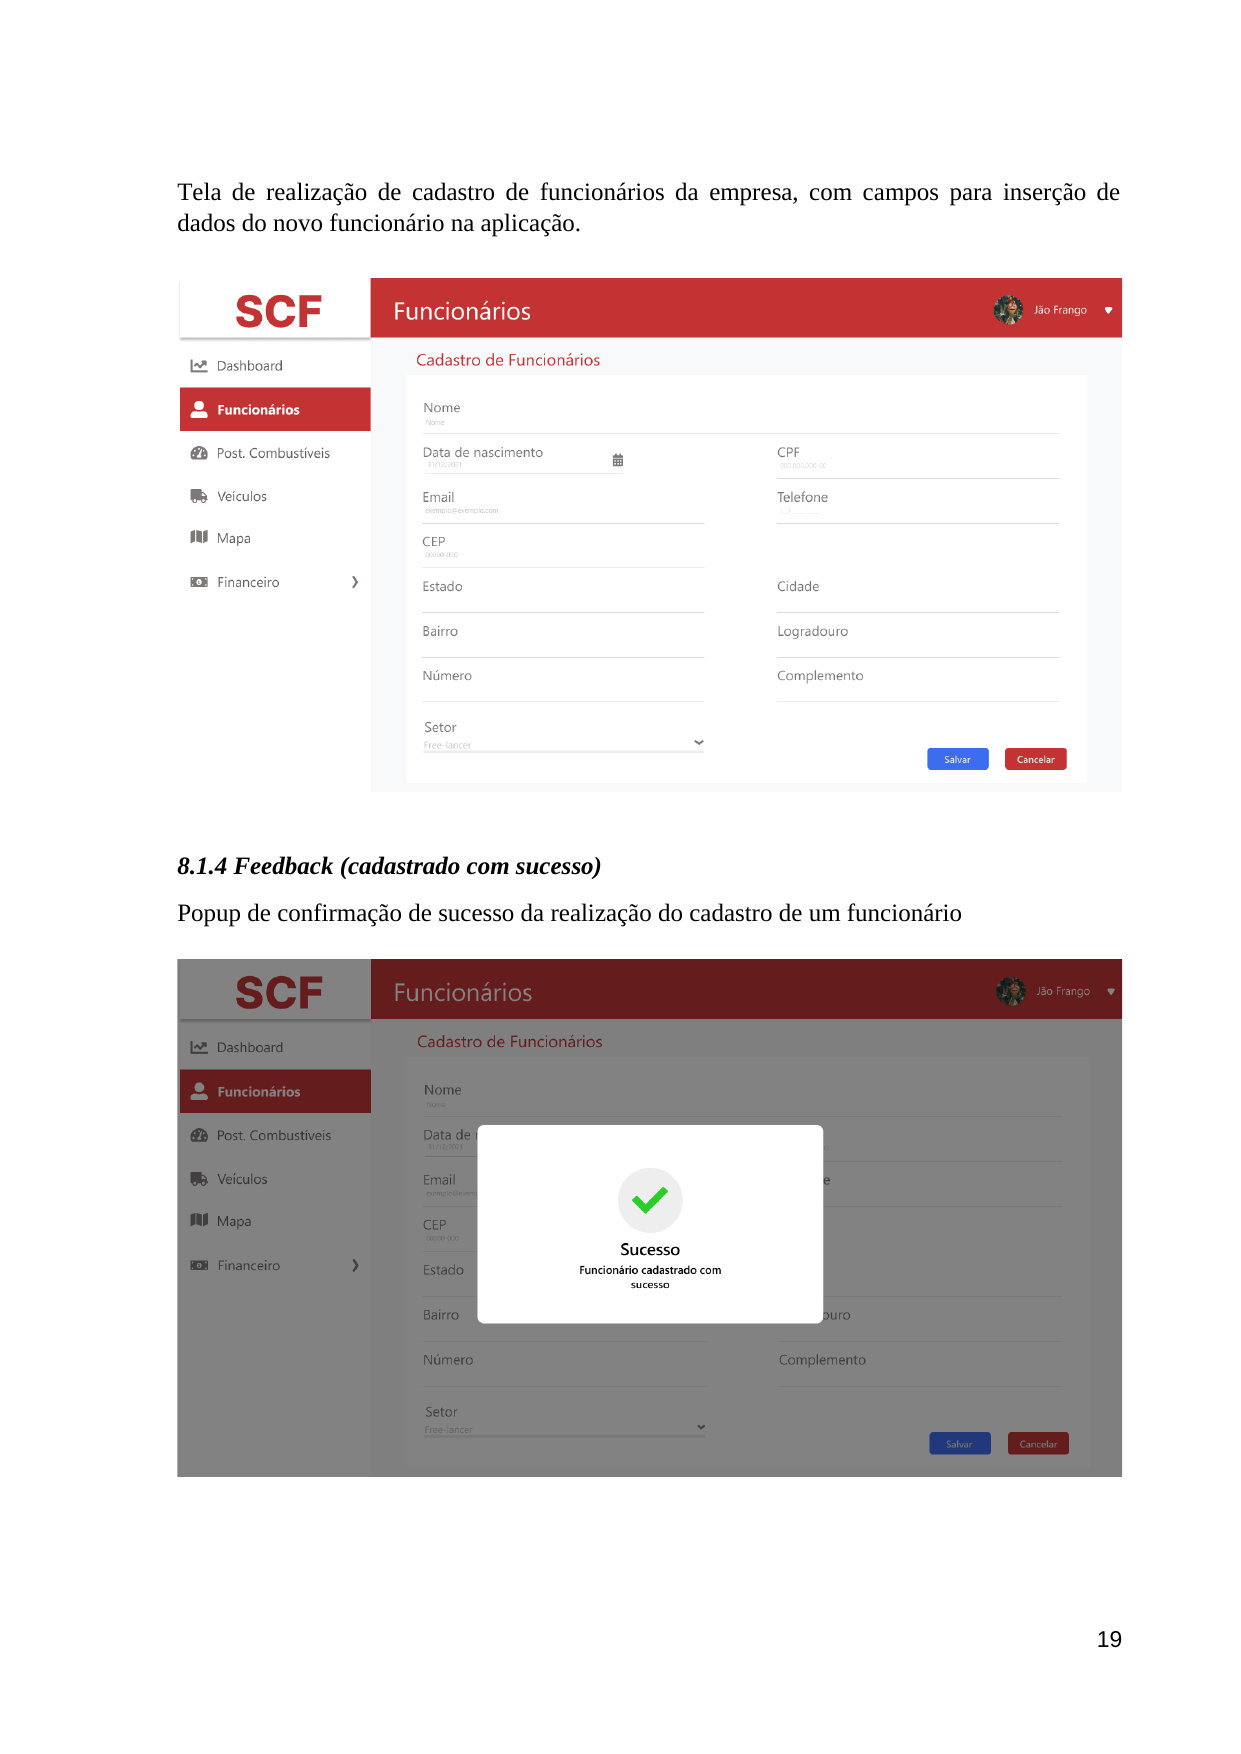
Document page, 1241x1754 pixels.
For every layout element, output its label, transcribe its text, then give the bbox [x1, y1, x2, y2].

picture [177, 959, 1123, 1477]
text Popup de confirmação de sucesso da realização do cadastro de um funcionário [177, 898, 1122, 927]
picture [177, 278, 1123, 792]
text 8.1.4 Feedback (cadastrado com sucesso) [177, 851, 1122, 879]
text Tela de realização de cadastro de funcionários da empresa, com campos para inserção de dados do novo funcionário na aplicação. [177, 177, 1122, 237]
